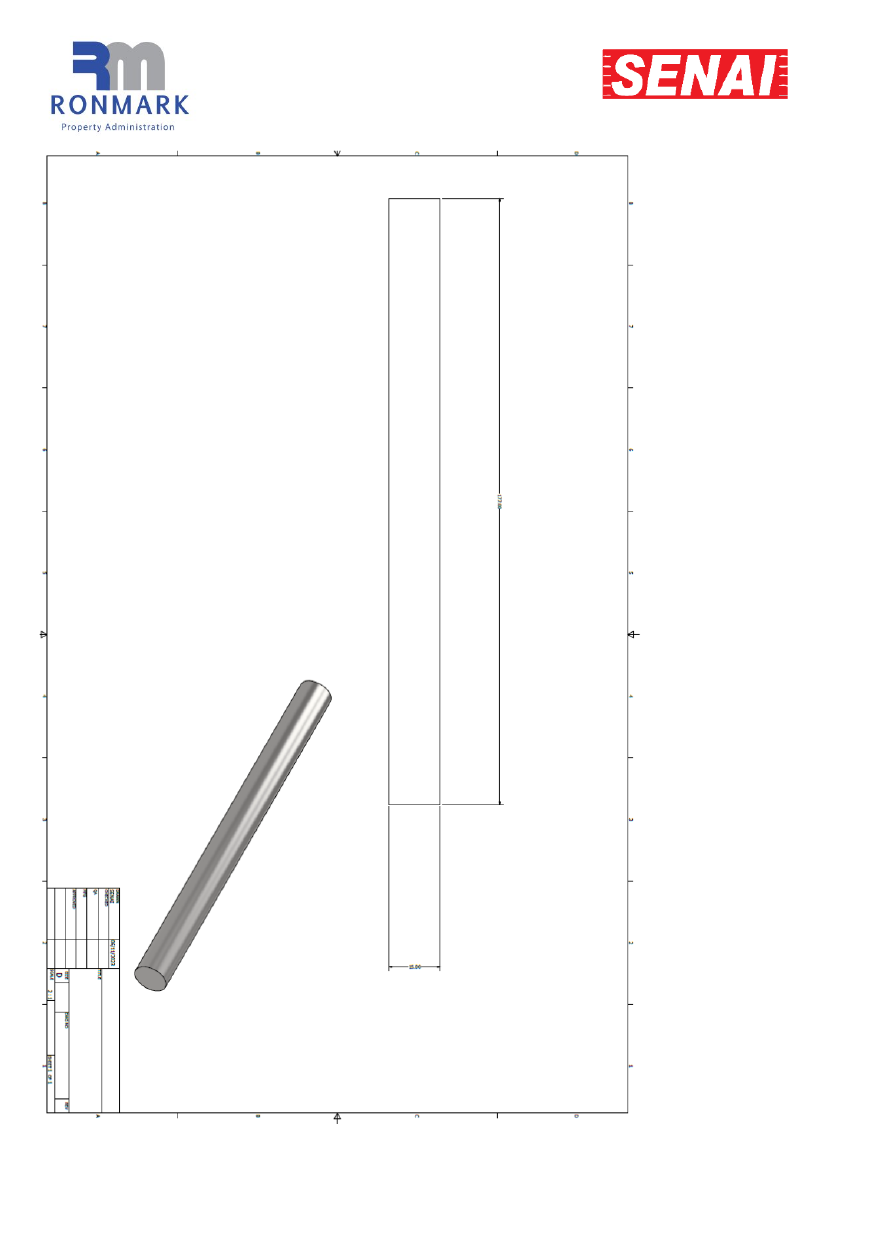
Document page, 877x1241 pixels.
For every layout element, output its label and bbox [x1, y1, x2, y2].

picture [582, 45, 807, 102]
picture [38, 29, 202, 138]
picture [40, 152, 643, 1123]
